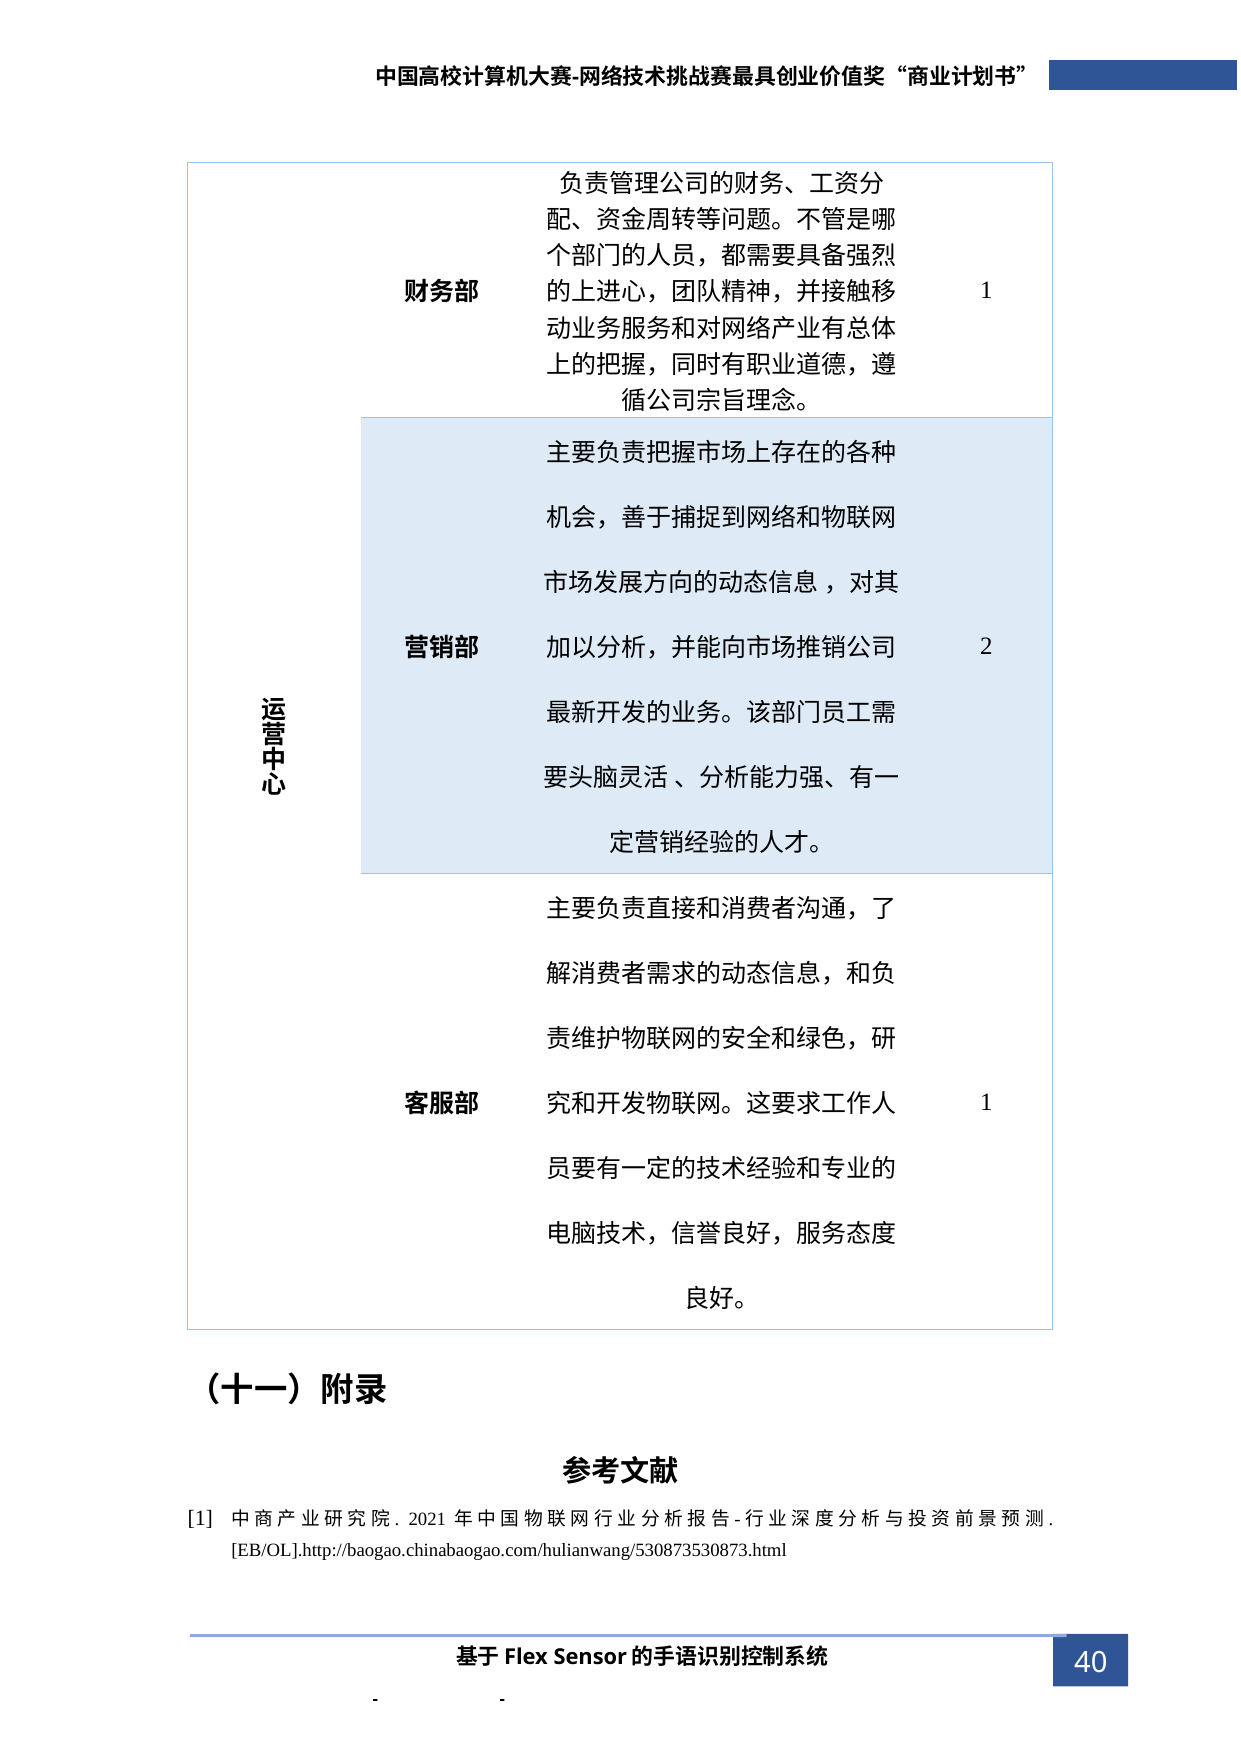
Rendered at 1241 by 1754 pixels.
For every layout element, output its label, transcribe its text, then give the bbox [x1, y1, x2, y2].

text [1] 中商产业研究院. 2021年中国物联网行业分析报告-行业深度分析与投资前景预测. [EB/OL].http://baogao.chinabaogao.com/hulianwang/530873530873.html [187, 1501, 1053, 1566]
table_cell 运营中心 [188, 163, 361, 1329]
text 参考文献 [187, 1436, 1053, 1501]
table_cell 客服部 [361, 874, 523, 1329]
table_cell 主要负责把握市场上存在的各种机会，善于捕捉到网络和物联网市场发展方向的动态信息 ，对其加以分析，并能向市场推销公司最新开发的业务。该部门员工需要头脑灵活 、分析能力强、有一定营销经验的人才。 [523, 418, 920, 873]
table_cell 财务部 [361, 163, 523, 417]
table_cell 负责管理公司的财务、工资分配、资金周转等问题。不管是哪个部门的人员，都需要具备强烈的上进心，团队精神，并接触移动业务服务和对网络产业有总体上的把握，同时有职业道德，遵循公司宗旨理念。 [523, 163, 920, 417]
table_cell 1 [920, 163, 1052, 417]
table_cell 营销部 [361, 418, 523, 873]
title （十一）附录 [187, 1355, 1053, 1420]
table_cell 主要负责直接和消费者沟通，了解消费者需求的动态信息，和负责维护物联网的安全和绿色，研究和开发物联网。这要求工作人员要有一定的技术经验和专业的电脑技术，信誉良好，服务态度良好。 [523, 874, 920, 1329]
table_cell 1 [920, 874, 1052, 1329]
table_cell 2 [920, 418, 1052, 873]
